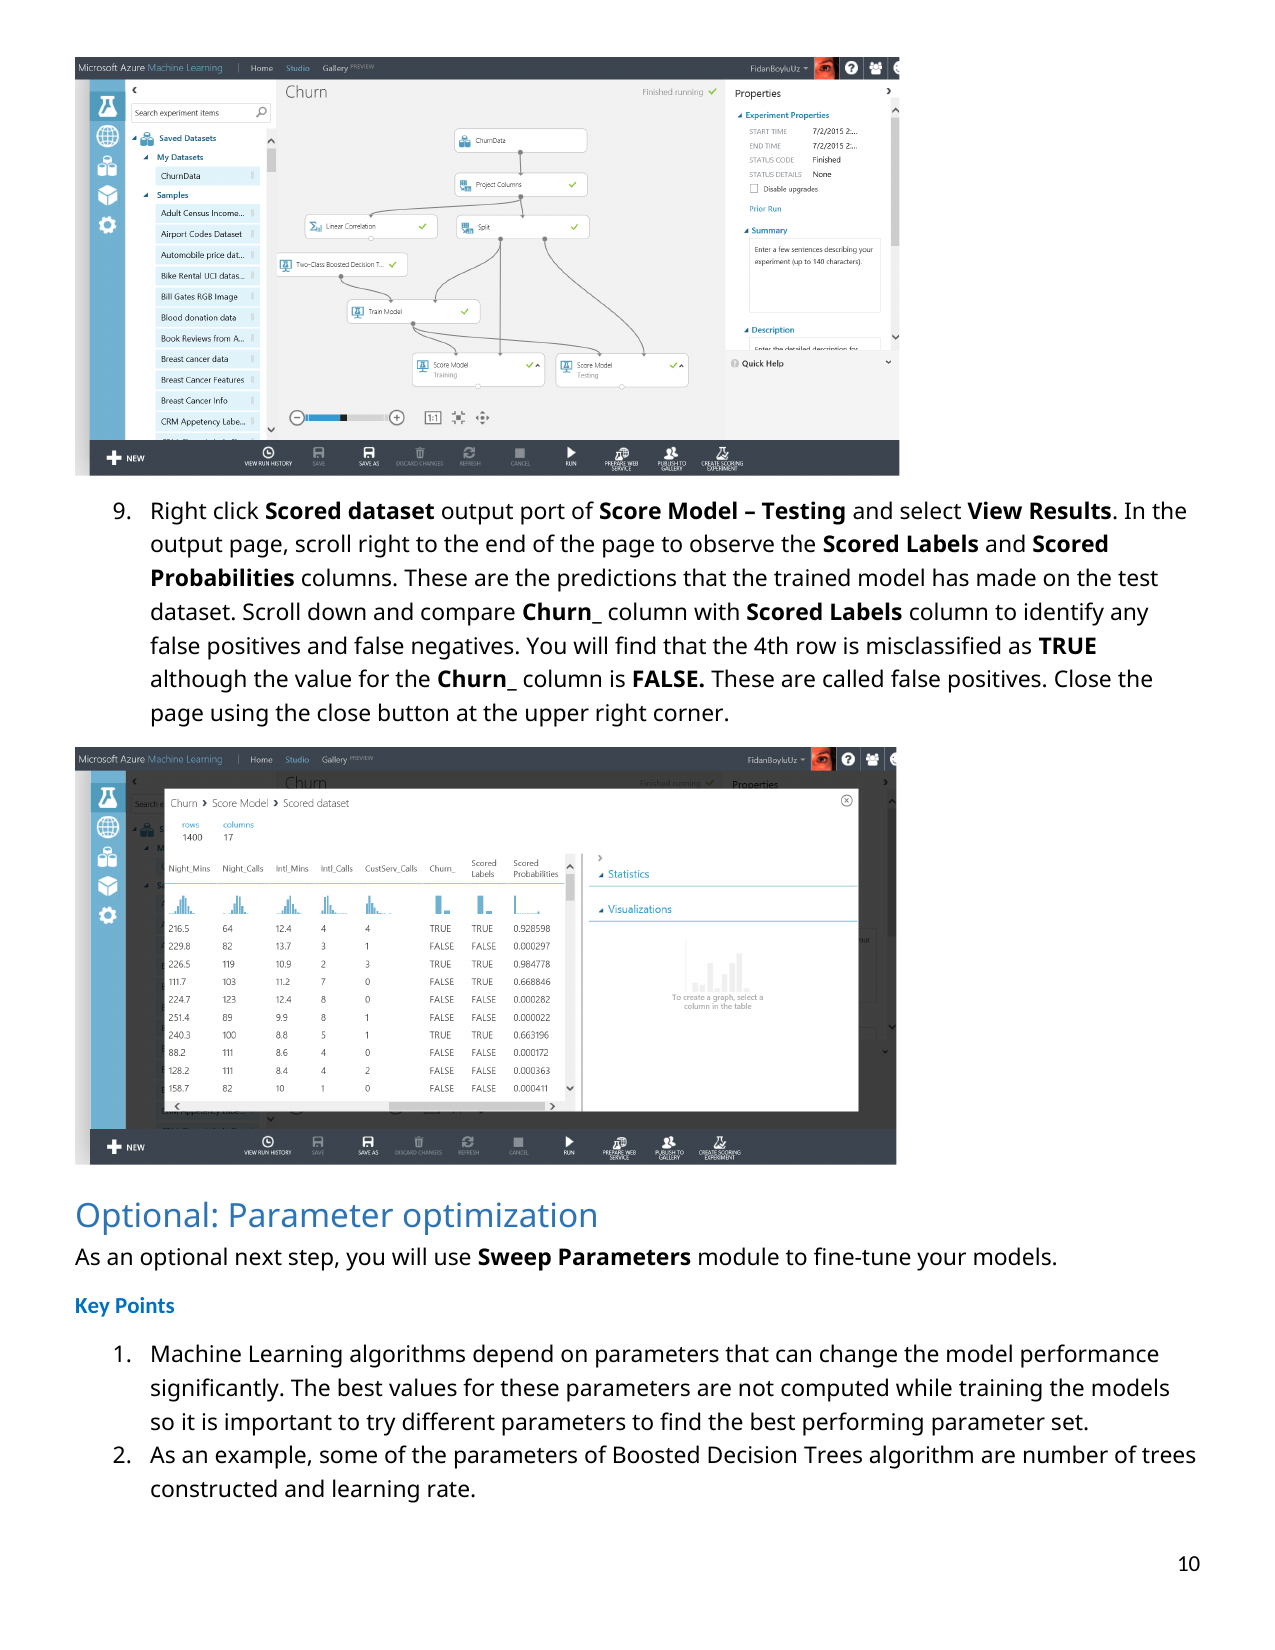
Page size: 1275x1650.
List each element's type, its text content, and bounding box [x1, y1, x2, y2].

subtitle Optional: Parameter optimization [75, 1192, 1200, 1237]
text As an optional next step, you will use Sweep Parameters module to fine-tune your models. [75, 1241, 1200, 1272]
picture [75, 57, 900, 476]
list Right click Scored dataset output port of Score Model – Testing and select View Results. In the output page, scroll right to the end of the page to observe the Scored Labels and Scored Probabilities columns. These are the predictions that the trained model has made on the test dataset. Scroll down and compare Churn_ column with Scored Labels column to identify any false positives and false negatives. You will find that the 4th row is misclassified as TRUE although the value for the Churn_ column is FALSE. These are called false positives. Close the page using the close button at the upper right corner. [112, 494, 1200, 728]
text Key Points [75, 1291, 1200, 1319]
list As an example, some of the parameters of Boosted Decision Trees algorithm are number of trees constructed and learning rate. [112, 1439, 1200, 1504]
list Machine Learning algorithms depend on parameters that can change the model performance significantly. The best values for these parameters are not computed while training the models so it is important to try different parameters to find the best performing parameter set. [112, 1338, 1200, 1437]
picture [75, 747, 897, 1165]
